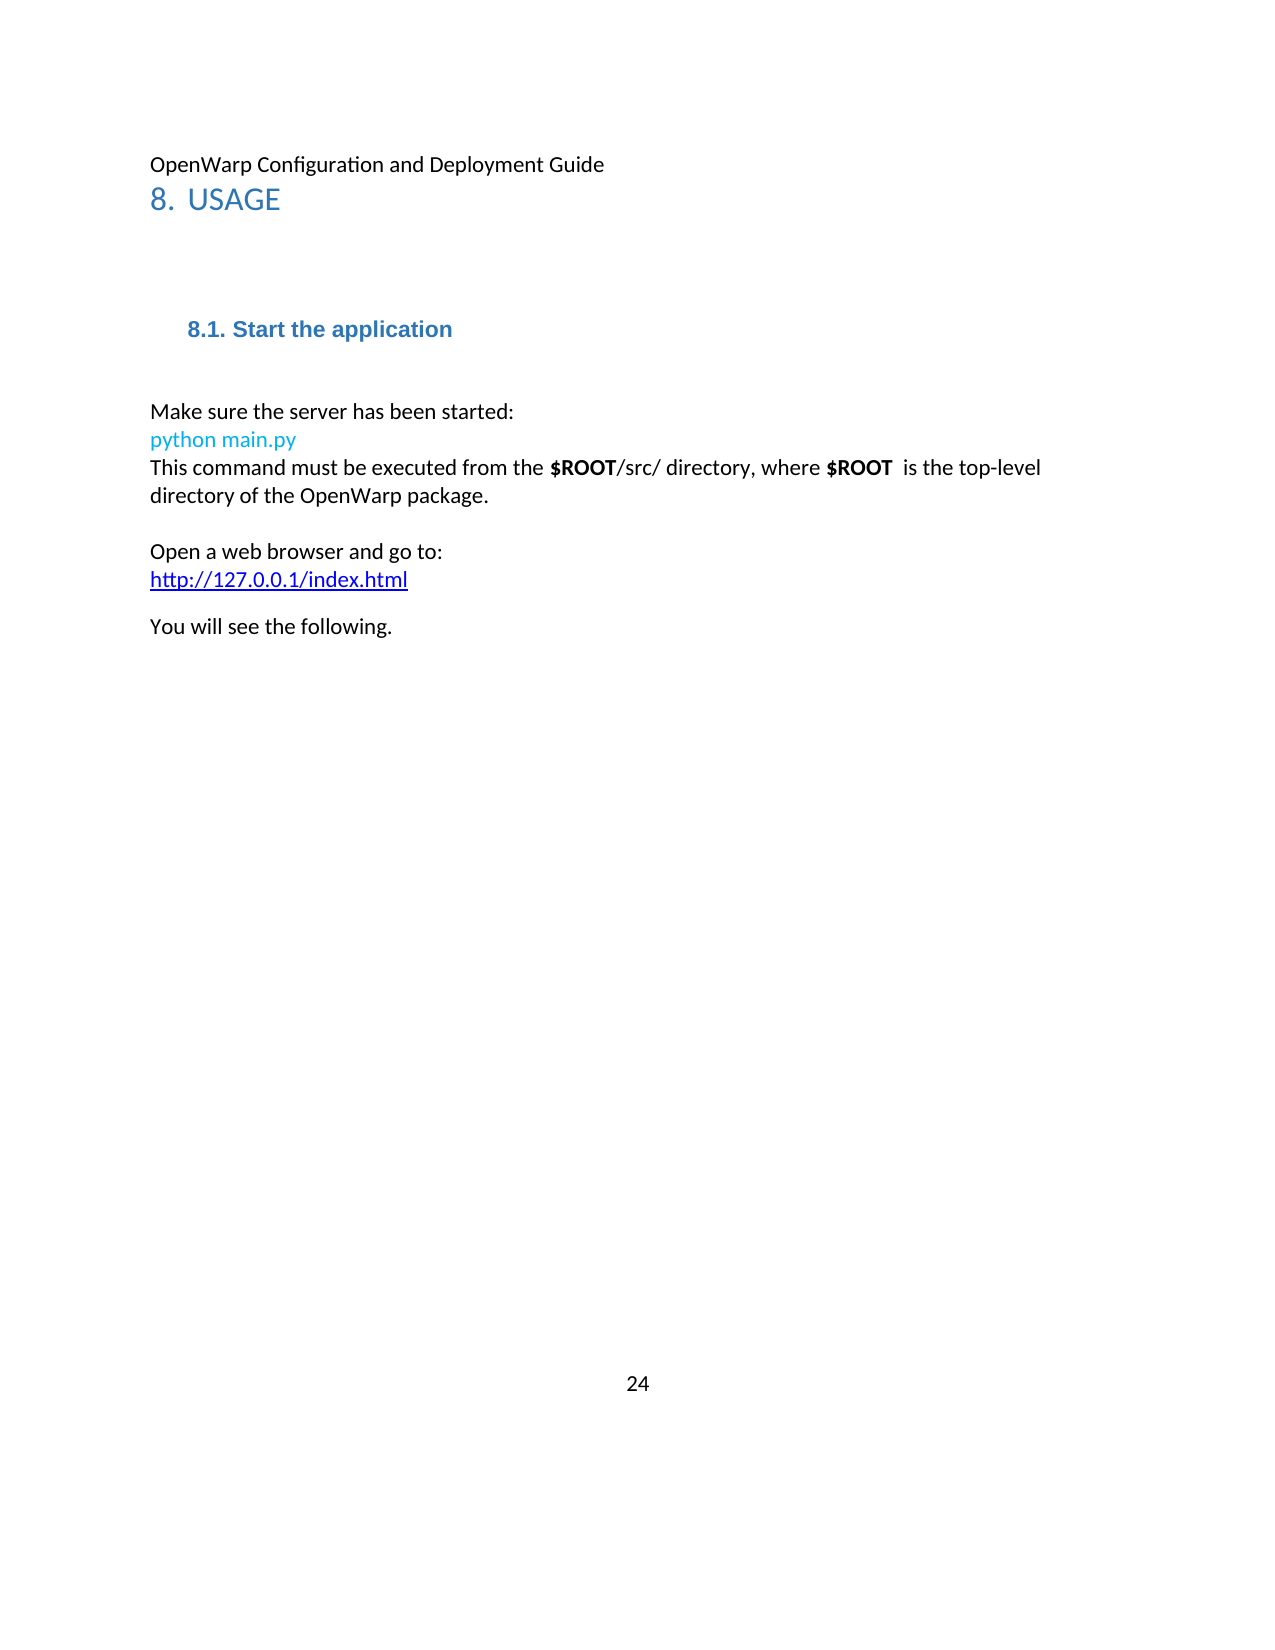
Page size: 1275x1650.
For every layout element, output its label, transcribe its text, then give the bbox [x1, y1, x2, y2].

text http://127.0.0.1/index.html [150, 565, 1125, 593]
text You will see the following. [150, 612, 1125, 640]
subtitle Start the application [187, 316, 1125, 342]
text python main.py [150, 425, 1125, 453]
subtitle USAGE [150, 178, 1125, 219]
text This command must be executed from the $ROOT/src/ directory, where $ROOT is the top-level directory of the OpenWarp package. [150, 453, 1125, 509]
text Open a web browser and go to: [150, 537, 1125, 565]
text Make sure the server has been started: [150, 397, 1125, 425]
